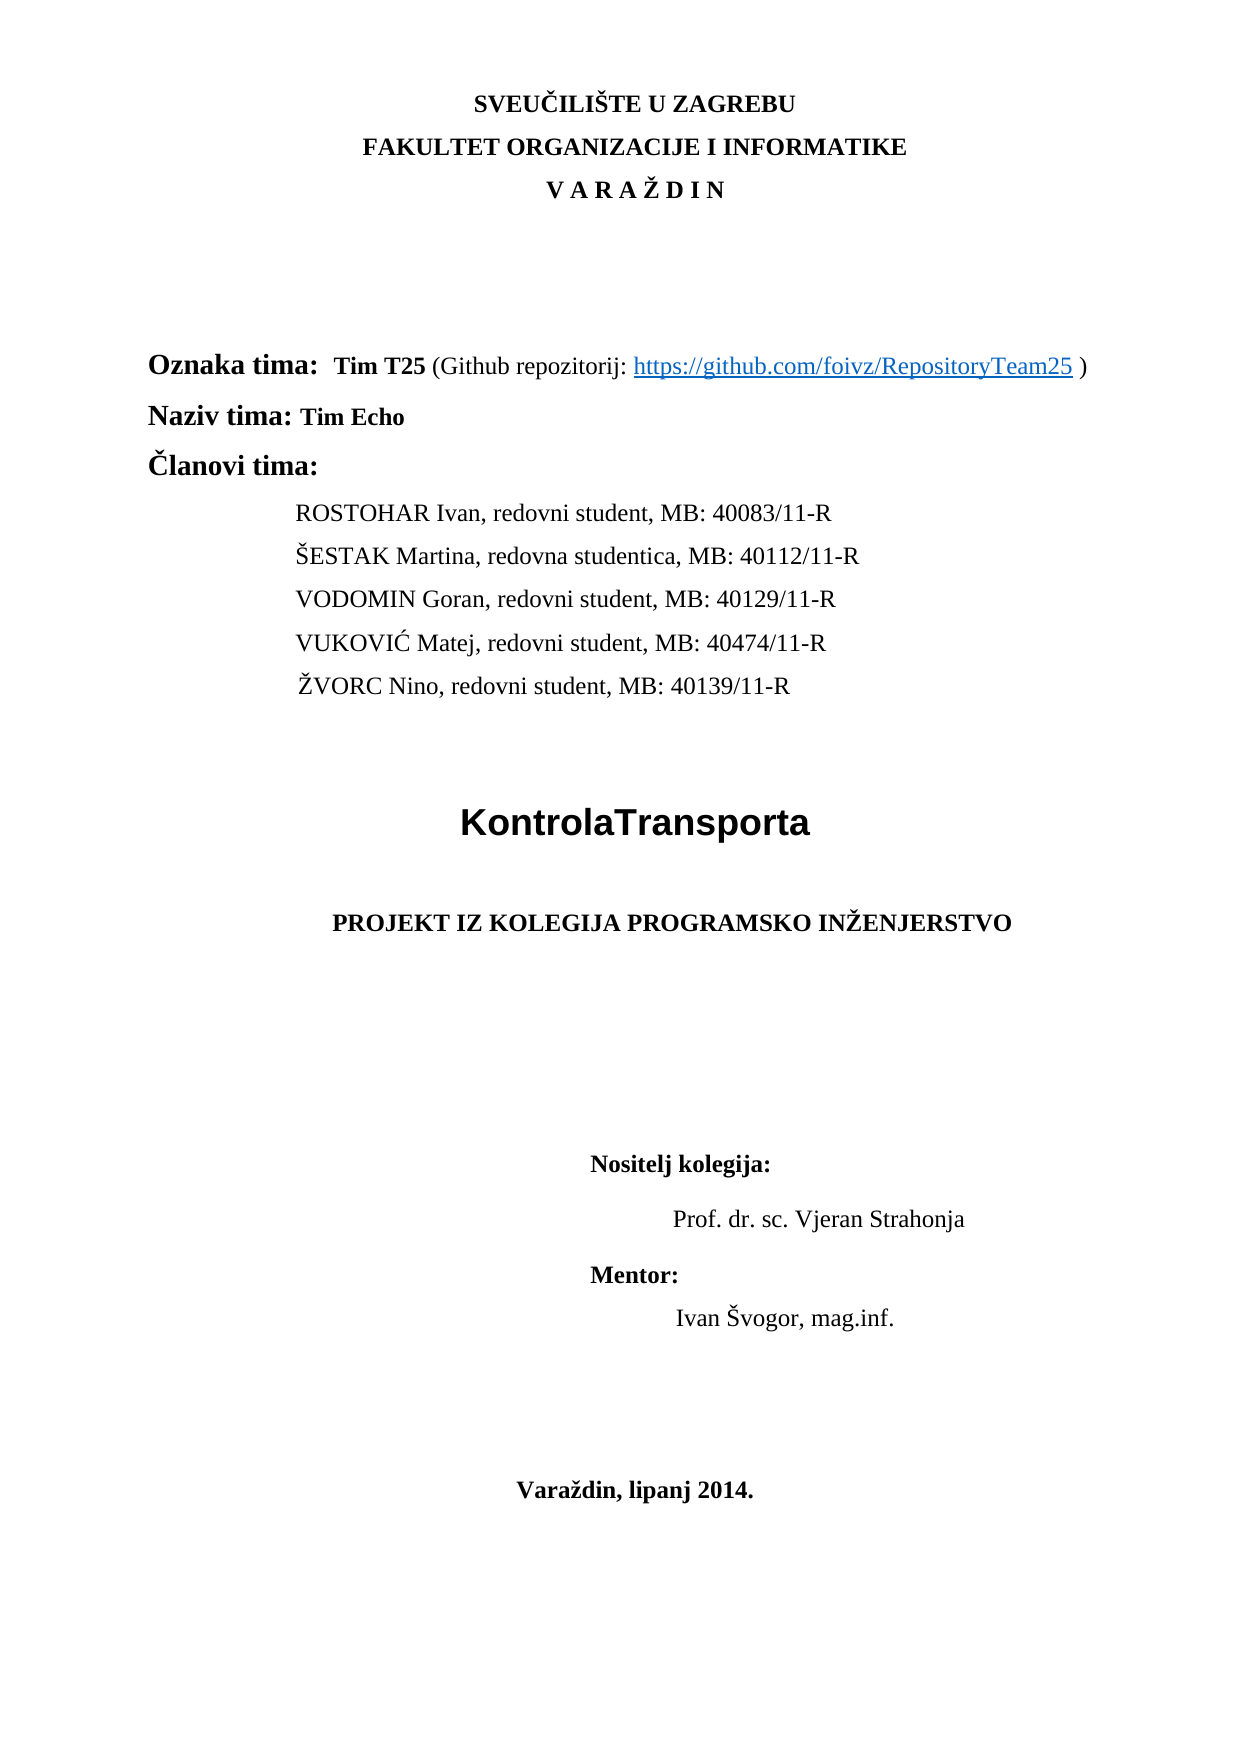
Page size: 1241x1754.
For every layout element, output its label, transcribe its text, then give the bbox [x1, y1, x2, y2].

text ROSTOHAR Ivan, redovni student, MB: 40083/11-R [221, 498, 1122, 527]
text VODOMIN Goran, redovni student, MB: 40129/11-R [244, 584, 1122, 613]
text KontrolaTransporta [148, 800, 1122, 843]
text Nositelj kolegija: [590, 1149, 1122, 1177]
text V A R A Ž D I N [148, 175, 1122, 204]
text projekt iz kolegija programsko inženjerstvo [148, 908, 1122, 937]
text Prof. dr. sc. Vjeran Strahonja [598, 1204, 1122, 1233]
text ŠESTAK Martina, redovna studentica, MB: 40112/11-R [221, 541, 1122, 570]
text Članovi tima: [148, 448, 1122, 482]
text FAKULTET ORGANIZACIJE I INFORMATIKE [148, 132, 1122, 161]
text Oznaka tima: Tim T25 (Github repozitorij: https://github.com/foivz/RepositoryTeam25 ) [148, 347, 1122, 381]
text Varaždin, lipanj 2014. [148, 1476, 1122, 1504]
text Naziv tima: Tim Echo [148, 398, 1122, 431]
text Ivan Švogor, mag.inf. [148, 1303, 1122, 1332]
text SVEUČILIŠTE U ZAGREBU [148, 89, 1122, 117]
text VUKOVIĆ Matej, redovni student, MB: 40474/11-R [221, 628, 1122, 656]
text ŽVORC Nino, redovni student, MB: 40139/11-R [166, 671, 1120, 699]
text Mentor: [590, 1260, 1122, 1289]
